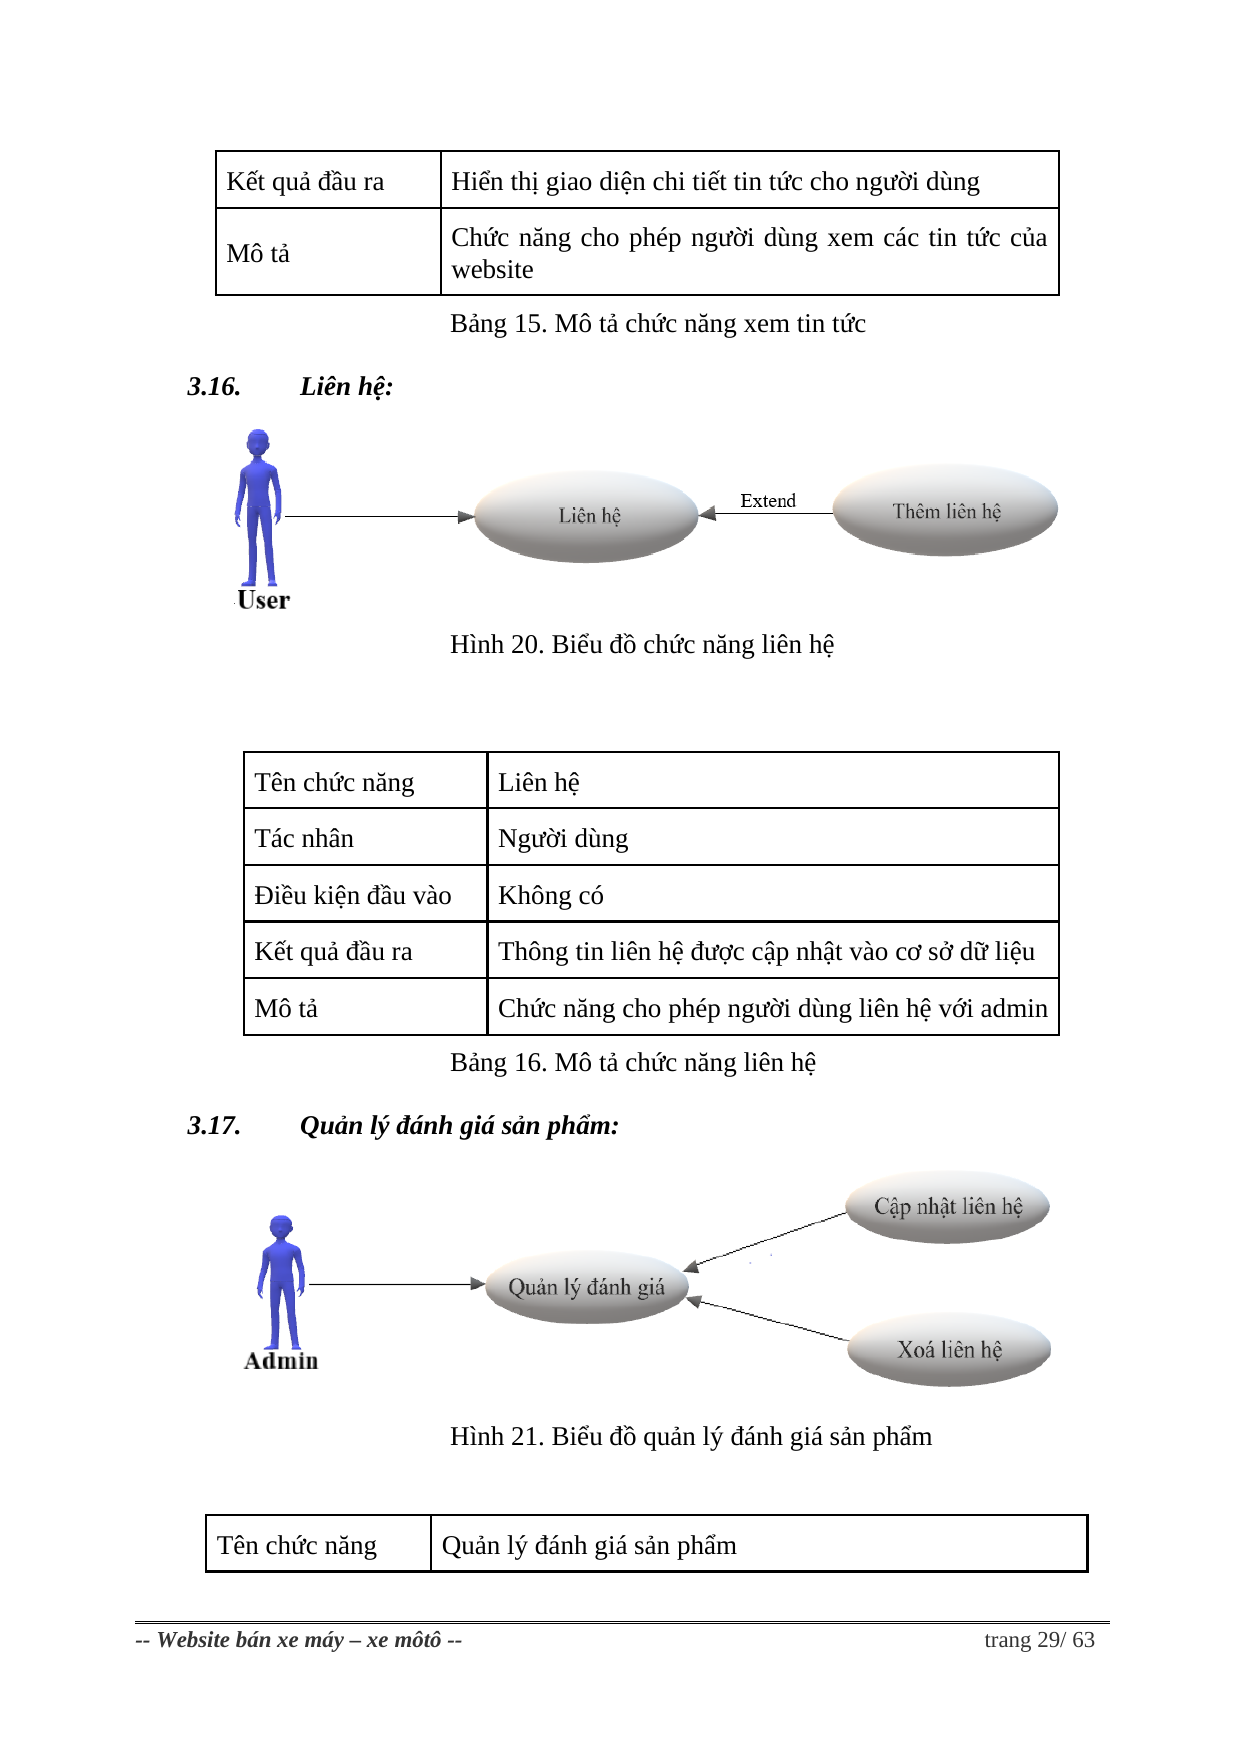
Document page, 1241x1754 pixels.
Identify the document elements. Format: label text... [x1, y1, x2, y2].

text Bảng 15. Mô tả chức năng xem tin tức [450, 307, 1090, 338]
table_cell Hiển thị giao diện chi tiết tin tức cho người dùng [442, 152, 1058, 207]
table_cell Mô tả [245, 979, 486, 1033]
table_cell Kết quả đầu ra [217, 152, 440, 207]
table_header Tên chức năng [207, 1516, 430, 1570]
list Liên hệ: [187, 370, 1090, 401]
table_header Quản lý đánh giá sản phẩm [432, 1516, 1086, 1570]
table_cell Kết quả đầu ra [245, 923, 486, 977]
table_cell Chức năng cho phép người dùng liên hệ với admin [489, 979, 1058, 1033]
table_cell Điều kiện đầu vào [245, 866, 486, 920]
text Hình 20. Biểu đồ chức năng liên hệ [450, 629, 1090, 660]
table_cell Chức năng cho phép người dùng xem các tin tức của website [442, 209, 1058, 294]
table_cell Thông tin liên hệ được cập nhật vào cơ sở dữ liệu [489, 923, 1058, 977]
picture [232, 416, 1062, 616]
list Quản lý đánh giá sản phẩm: [187, 1109, 1090, 1141]
table_cell Không có [489, 866, 1058, 920]
table_cell Người dùng [489, 809, 1058, 864]
table_header Liên hệ [489, 753, 1058, 807]
table_header Tên chức năng [245, 753, 486, 807]
table_cell Tác nhân [245, 809, 486, 864]
text Bảng 16. Mô tả chức năng liên hệ [450, 1046, 1090, 1077]
text Hình 21. Biểu đồ quản lý đánh giá sản phẩm [450, 1420, 1090, 1452]
picture [232, 1156, 1065, 1408]
table_cell Mô tả [217, 209, 440, 294]
